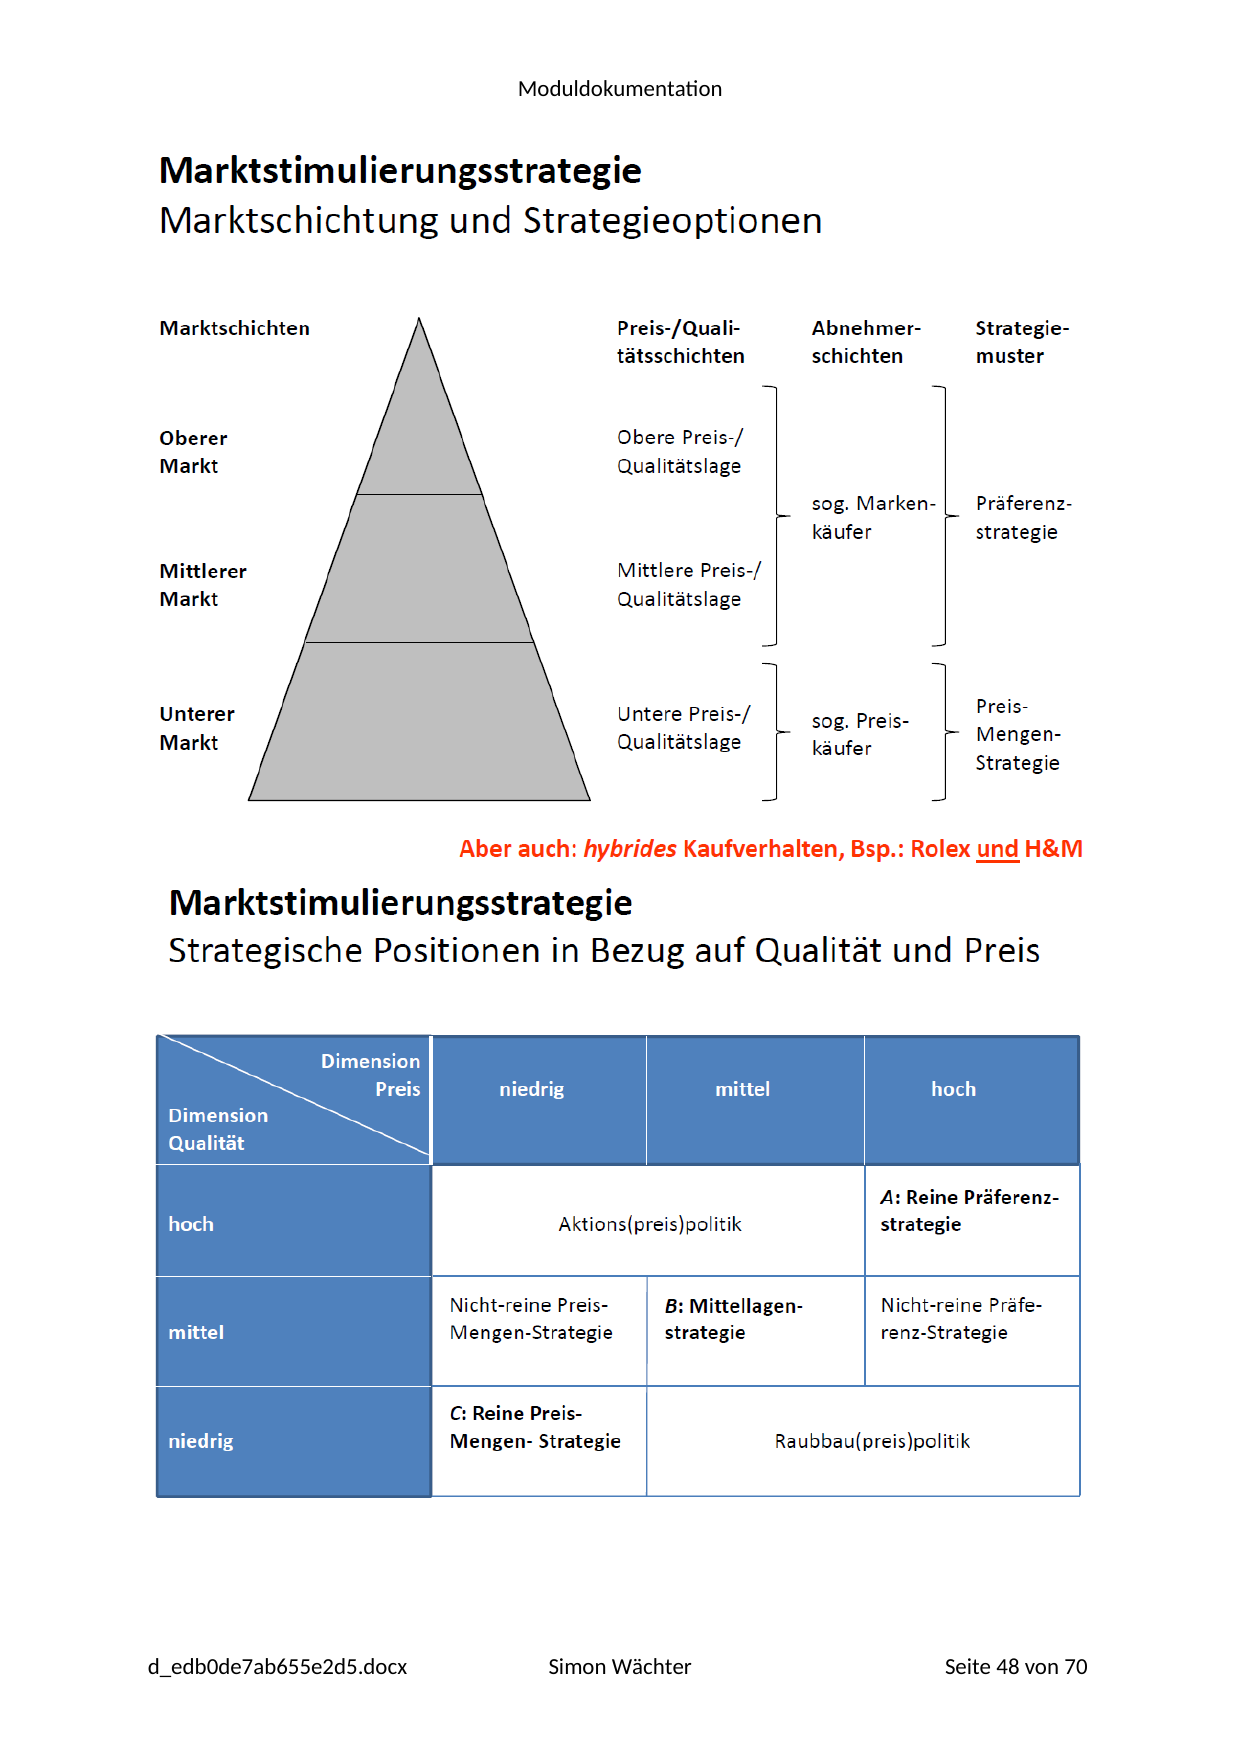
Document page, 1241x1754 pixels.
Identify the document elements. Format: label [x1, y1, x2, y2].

picture [147, 882, 1093, 1507]
picture [147, 147, 1093, 864]
